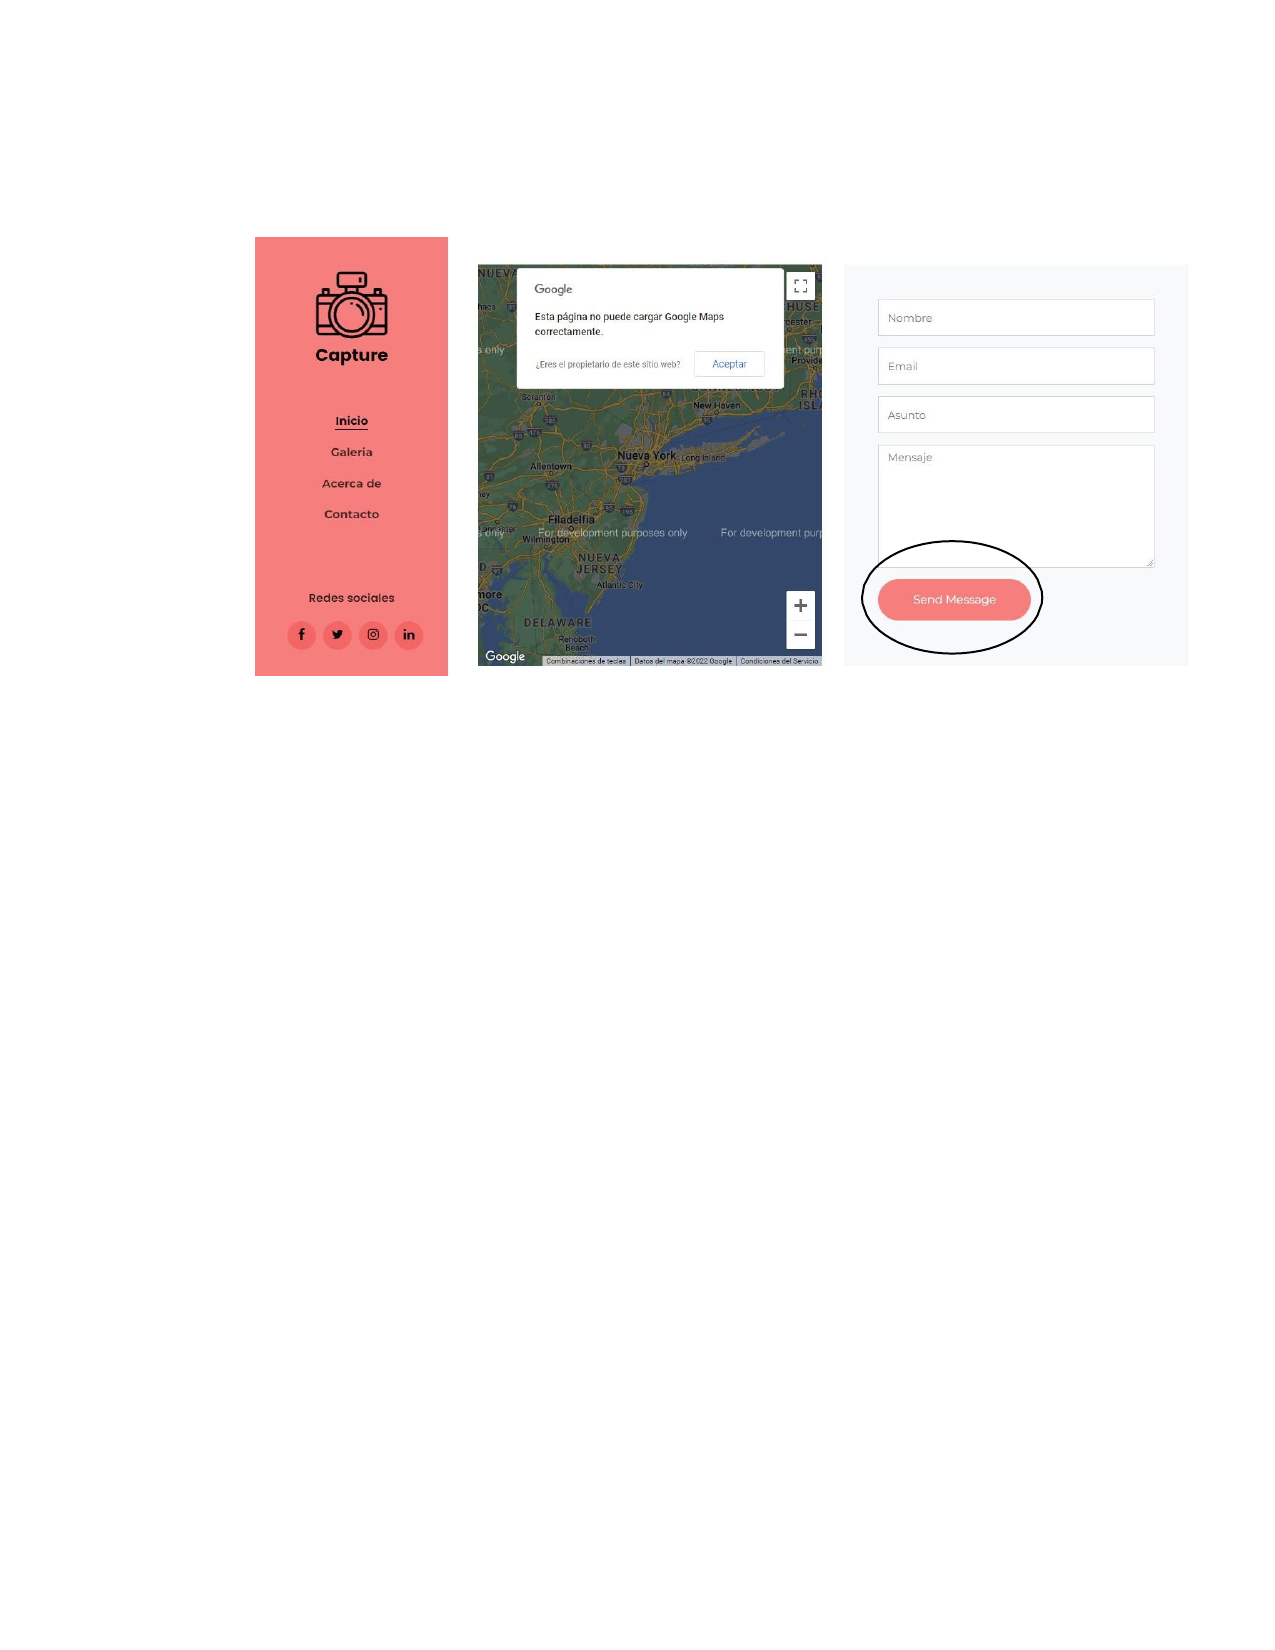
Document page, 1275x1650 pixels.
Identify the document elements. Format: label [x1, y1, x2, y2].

picture [255, 237, 1189, 676]
